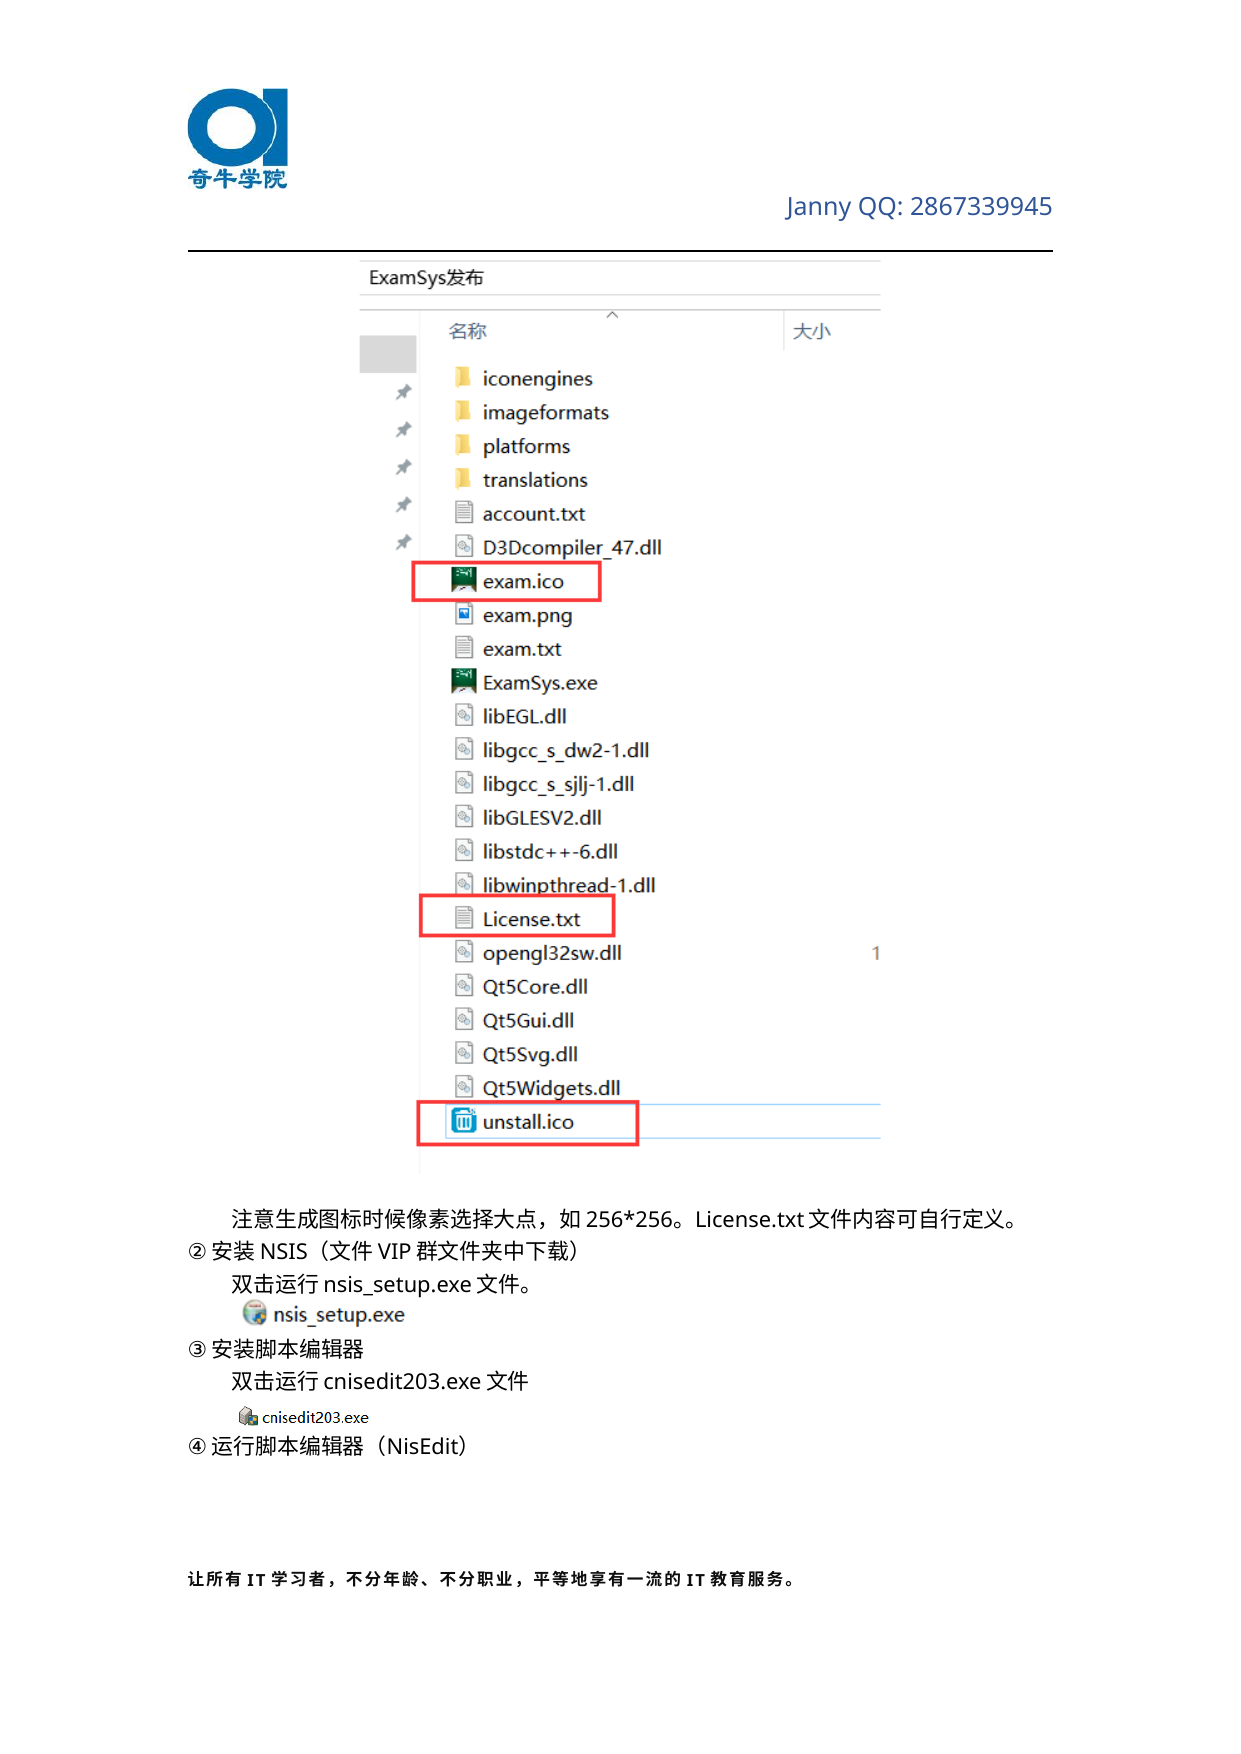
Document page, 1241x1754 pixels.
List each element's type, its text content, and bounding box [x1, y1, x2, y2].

picture [231, 1396, 384, 1429]
text ②安装NSIS（文件VIP群文件夹中下载） [187, 1234, 1053, 1266]
picture [187, 88, 288, 189]
text 注意生成图标时候像素选择大点，如256*256。License.txt文件内容可自行定义。 [187, 1201, 1053, 1234]
text ③安装脚本编辑器 [187, 1331, 1053, 1364]
picture [231, 1298, 449, 1331]
text 双击运行cnisedit203.exe文件 [187, 1364, 1053, 1396]
picture [359, 258, 881, 1174]
text ④运行脚本编辑器（NisEdit） [187, 1429, 1053, 1461]
text 双击运行nsis_setup.exe文件。 [187, 1266, 1053, 1299]
